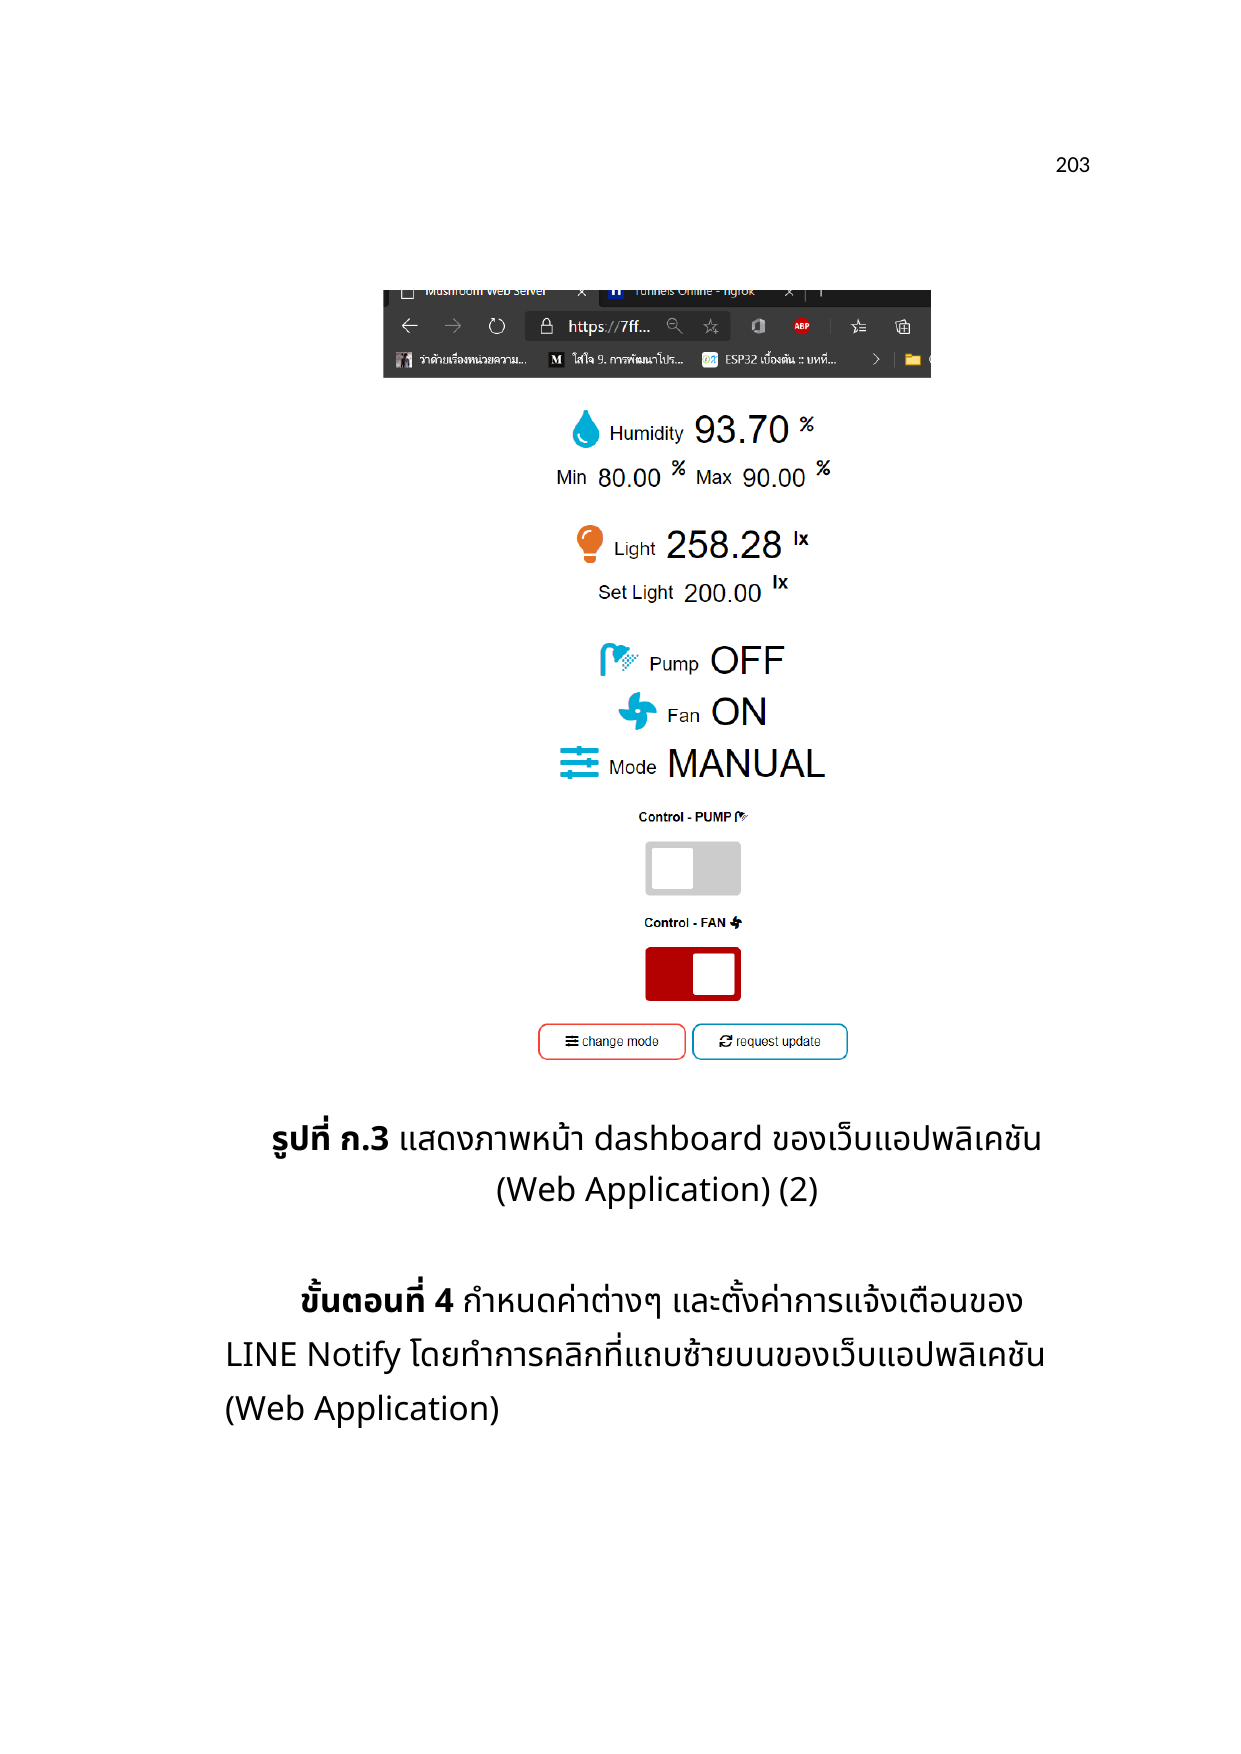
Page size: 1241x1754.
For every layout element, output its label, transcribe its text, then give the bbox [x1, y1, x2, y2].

picture [383, 290, 931, 1070]
text ขั้นตอนที่ 4 กำหนดค่าต่างๆ และตั้งค่าการแจ้งเตือนของ LINE Notify โดยทำการคลิกที่แถบซ้ายบนของเว็บแอปพลิเคชัน (Web Application) [225, 1276, 1090, 1431]
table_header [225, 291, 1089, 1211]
